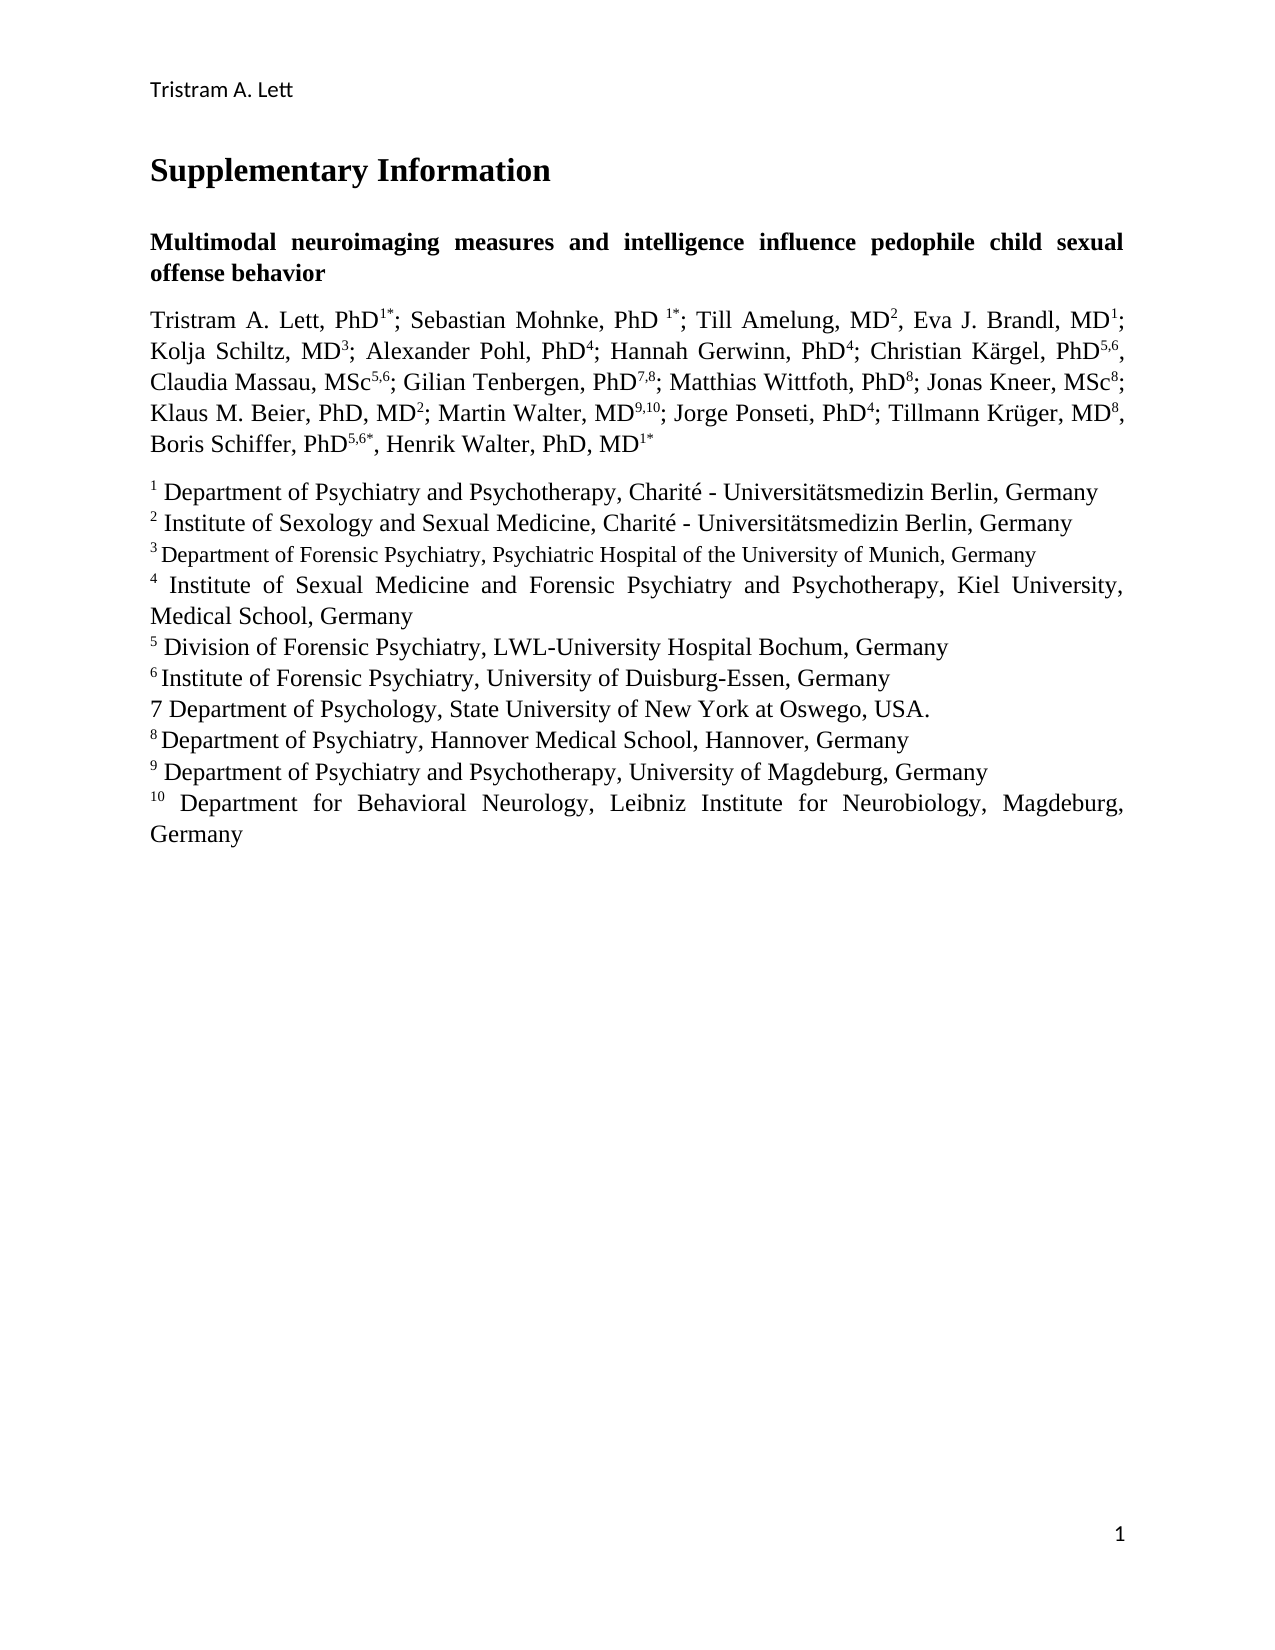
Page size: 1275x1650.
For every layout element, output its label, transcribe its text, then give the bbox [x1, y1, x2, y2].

text 9 Department of Psychiatry and Psychotherapy, University of Magdeburg, Germany [150, 757, 1125, 785]
text 1 Department of Psychiatry and Psychotherapy, Charité - Universitätsmedizin Berlin, Germany [150, 477, 1125, 506]
text Supplementary Information [150, 150, 1125, 188]
text 6 Institute of Forensic Psychiatry, University of Duisburg-Essen, Germany [150, 663, 1125, 692]
text 7 Department of Psychology, State University of New York at Oswego, USA. [150, 694, 1125, 723]
text 8 Department of Psychiatry, Hannover Medical School, Hannover, Germany [150, 726, 1125, 754]
text 3 Department of Forensic Psychiatry, Psychiatric Hospital of the University of Munich, Germany [150, 539, 1125, 568]
text 2 Institute of Sexology and Sexual Medicine, Charité - Universitätsmedizin Berlin, Germany [150, 508, 1125, 537]
text 5 Division of Forensic Psychiatry, LWL-University Hospital Bochum, Germany [150, 632, 1125, 661]
text 10 Department for Behavioral Neurology, Leibniz Institute for Neurobiology, Magdeburg, Germany [150, 788, 1125, 847]
text 4 Institute of Sexual Medicine and Forensic Psychiatry and Psychotherapy, Kiel University, Medical School, Germany [150, 570, 1125, 630]
text Tristram A. Lett, PhD1*; Sebastian Mohnke, PhD 1*; Till Amelung, MD2, Eva J. Brandl, MD1; Kolja Schiltz, MD3; Alexander Pohl, PhD4; Hannah Gerwinn, PhD4; Christian Kärgel, PhD5,6, Claudia Massau, MSc5,6; Gilian Tenbergen, PhD7,8; Matthias Wittfoth, PhD8; Jonas Kneer, MSc8; Klaus M. Beier, PhD, MD2; Martin Walter, MD9,10; Jorge Ponseti, PhD4; Tillmann Krüger, MD8, Boris Schiffer, PhD5,6*, Henrik Walter, PhD, MD1* [150, 305, 1125, 458]
text Multimodal neuroimaging measures and intelligence influence pedophile child sexual offense behavior [150, 227, 1125, 286]
